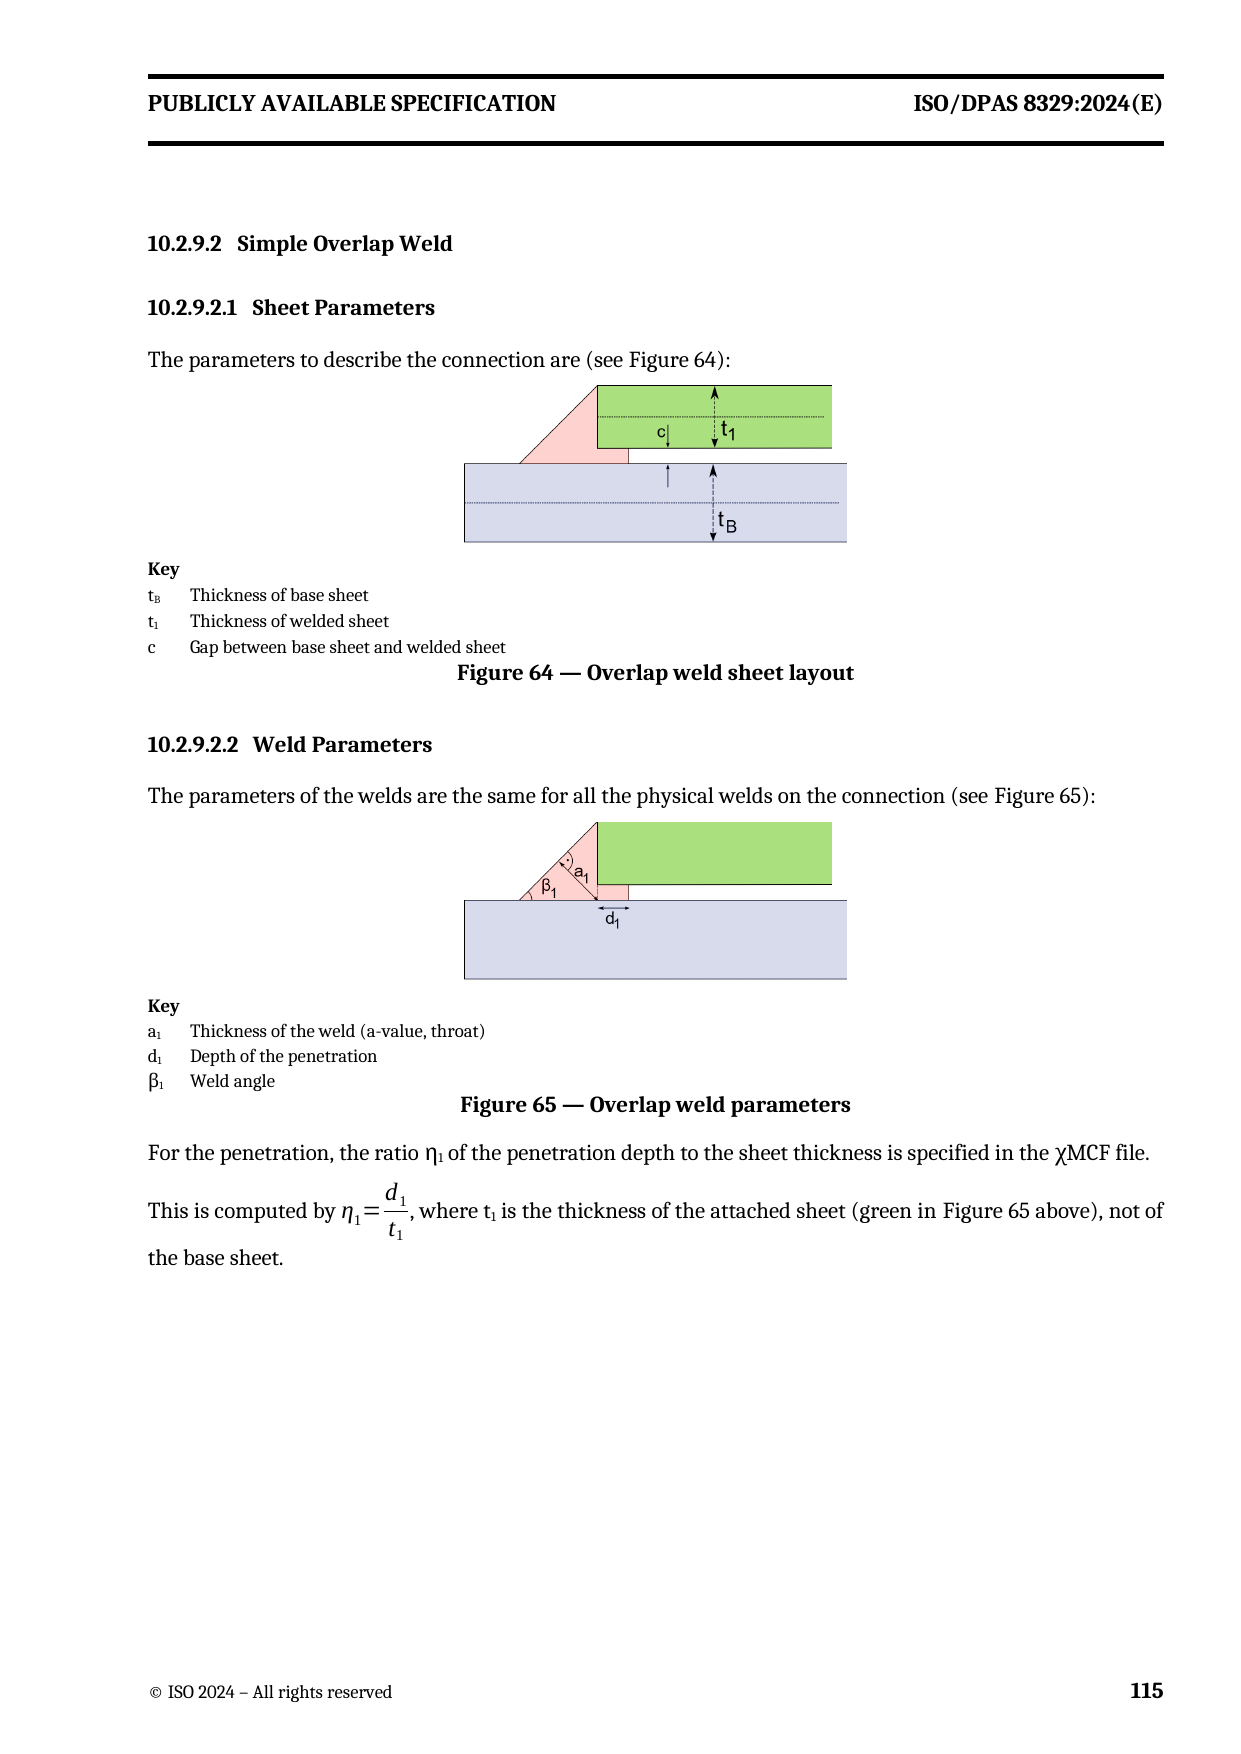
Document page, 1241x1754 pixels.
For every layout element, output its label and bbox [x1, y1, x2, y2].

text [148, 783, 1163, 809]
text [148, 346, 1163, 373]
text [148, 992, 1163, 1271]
picture [464, 822, 847, 980]
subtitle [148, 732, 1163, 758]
picture [464, 385, 847, 543]
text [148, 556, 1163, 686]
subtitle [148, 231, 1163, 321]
